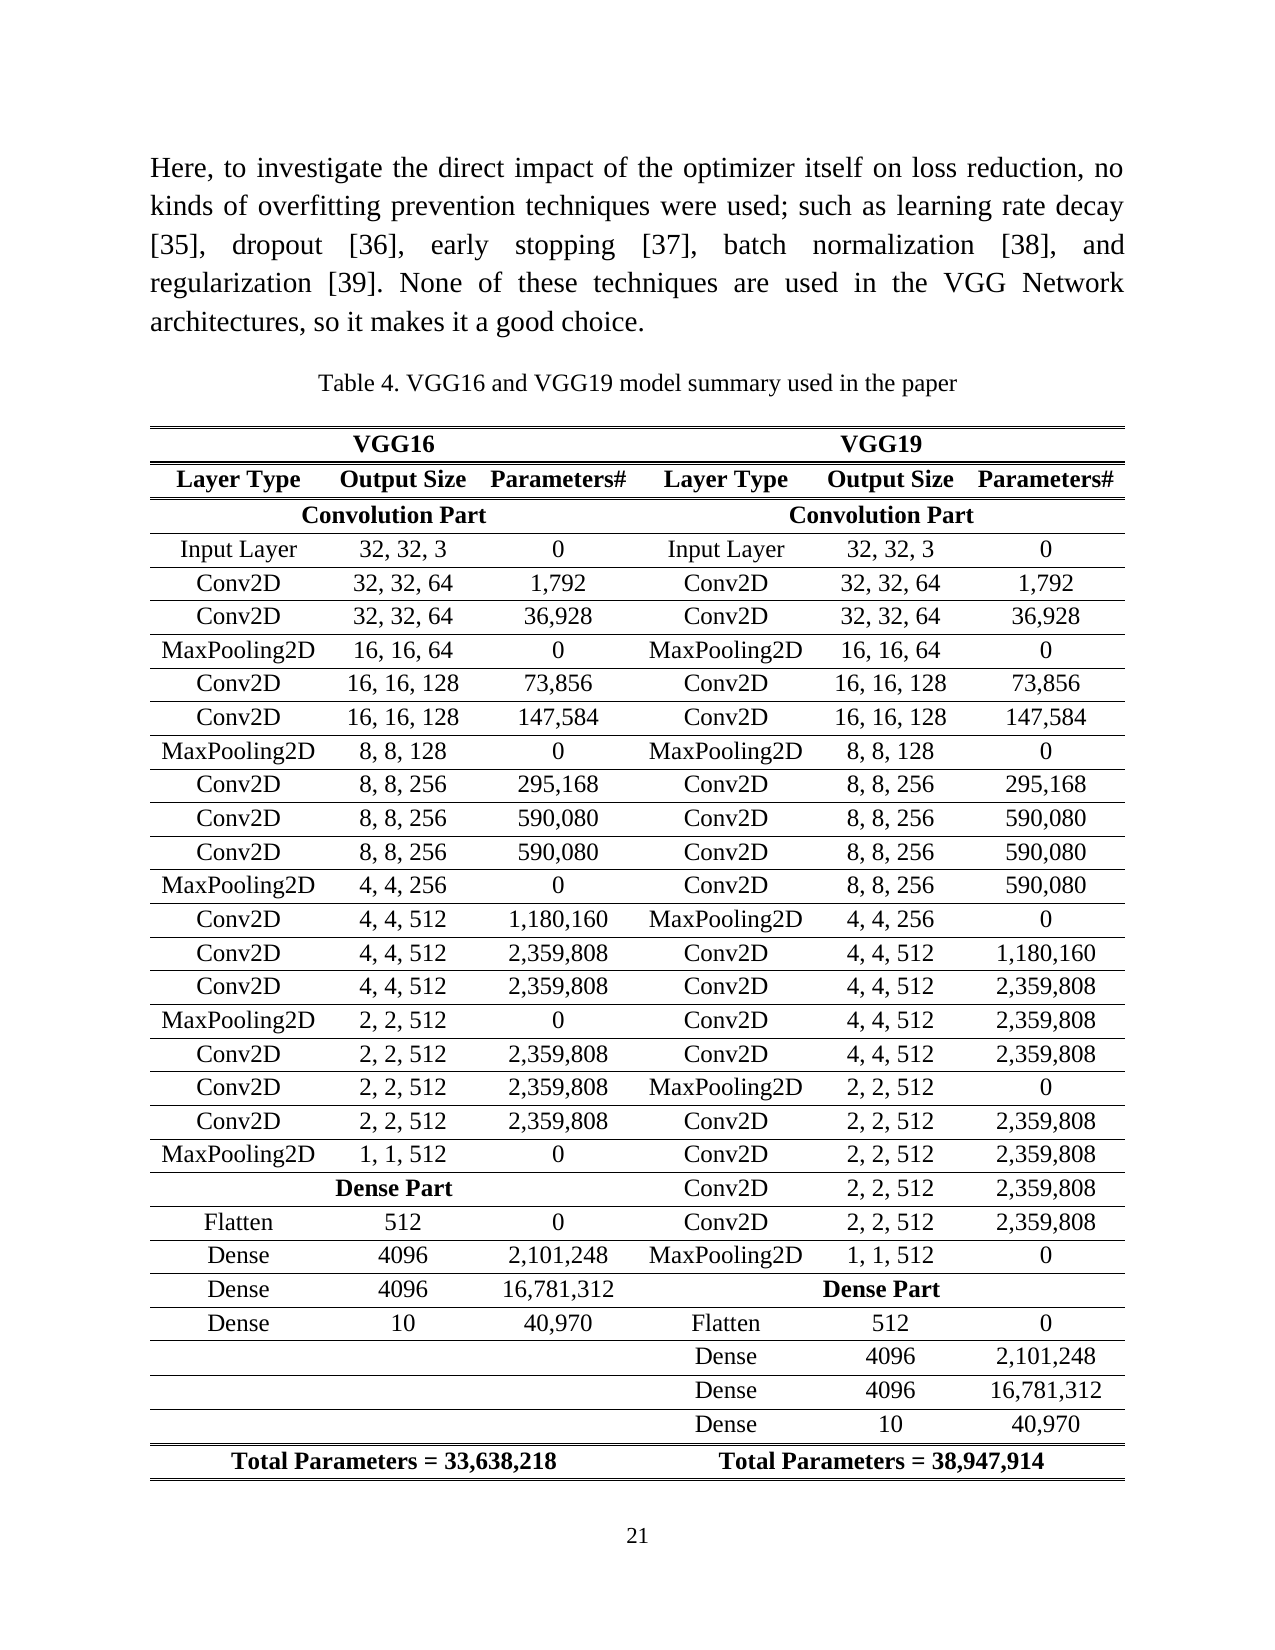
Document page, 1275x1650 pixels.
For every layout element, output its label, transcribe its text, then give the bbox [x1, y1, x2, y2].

table_cell 0 [966, 736, 1125, 768]
table_cell 16,781,312 [479, 1274, 637, 1307]
table_cell 40,970 [479, 1308, 637, 1340]
table_cell 32, 32, 3 [327, 534, 479, 567]
table_cell 0 [966, 635, 1125, 667]
table_cell Conv2D [638, 1140, 814, 1172]
table_cell Dense Part [150, 1173, 637, 1206]
table_cell Conv2D [150, 803, 327, 836]
table_cell 2,101,248 [966, 1341, 1125, 1374]
table_cell 32, 32, 64 [814, 568, 966, 600]
table_cell Conv2D [150, 601, 327, 634]
table_cell 0 [479, 1140, 637, 1172]
table_cell [150, 1410, 327, 1443]
table_header VGG19 [638, 429, 1125, 461]
table_cell MaxPooling2D [638, 1072, 814, 1105]
table_cell [150, 1376, 327, 1408]
table_cell 0 [966, 904, 1125, 937]
table_cell Conv2D [638, 601, 814, 634]
table_cell 8, 8, 128 [327, 736, 479, 768]
table_cell Conv2D [638, 870, 814, 903]
table_cell 36,928 [479, 601, 637, 634]
table_cell [327, 1410, 479, 1443]
table_cell 8, 8, 256 [327, 837, 479, 869]
table_cell 4096 [814, 1376, 966, 1408]
table_cell 8, 8, 128 [814, 736, 966, 768]
table_cell 147,584 [966, 702, 1125, 735]
table_cell [479, 1410, 637, 1443]
table_cell 2,359,808 [479, 1072, 637, 1105]
table_cell Parameters# [966, 465, 1125, 497]
table_cell Conv2D [150, 702, 327, 735]
table_cell Conv2D [638, 568, 814, 600]
table_cell 295,168 [966, 770, 1125, 802]
table_cell 0 [479, 736, 637, 768]
table_cell 4, 4, 256 [814, 904, 966, 937]
table_cell 147,584 [479, 702, 637, 735]
table_cell 32, 32, 64 [327, 568, 479, 600]
table_cell 4, 4, 256 [327, 870, 479, 903]
table_cell Output Size [814, 465, 966, 497]
table_cell 4, 4, 512 [814, 971, 966, 1004]
table_cell 0 [479, 635, 637, 667]
table_cell Conv2D [638, 770, 814, 802]
table_cell 4096 [814, 1341, 966, 1374]
table_cell MaxPooling2D [150, 736, 327, 768]
table_cell Total Parameters = 38,947,914 [638, 1446, 1125, 1478]
table_cell MaxPooling2D [150, 635, 327, 667]
table_cell [327, 1376, 479, 1408]
table_cell 2,359,808 [966, 1106, 1125, 1138]
table_cell Conv2D [150, 770, 327, 802]
table_cell Total Parameters = 33,638,218 [150, 1446, 637, 1478]
table_cell 8, 8, 256 [327, 803, 479, 836]
table_cell 295,168 [479, 770, 637, 802]
table_cell 1, 1, 512 [814, 1241, 966, 1273]
table_cell 590,080 [966, 870, 1125, 903]
table_cell Dense [638, 1341, 814, 1374]
table_cell 2, 2, 512 [814, 1173, 966, 1206]
table_cell Conv2D [150, 971, 327, 1004]
table_cell Flatten [638, 1308, 814, 1340]
table_cell Dense [638, 1376, 814, 1408]
table_cell 2, 2, 512 [327, 1106, 479, 1138]
table_cell 8, 8, 256 [814, 870, 966, 903]
table_cell 2, 2, 512 [327, 1072, 479, 1105]
table_cell 1,792 [966, 568, 1125, 600]
table_cell 0 [966, 1308, 1125, 1340]
table_cell 16, 16, 64 [814, 635, 966, 667]
table_cell Conv2D [150, 568, 327, 600]
table_cell [479, 1376, 637, 1408]
table_cell Input Layer [638, 534, 814, 567]
table_cell 0 [966, 1241, 1125, 1273]
table_cell Conv2D [638, 803, 814, 836]
table_cell Conv2D [150, 1106, 327, 1138]
table_cell Conv2D [638, 938, 814, 970]
table_cell 32, 32, 64 [814, 601, 966, 634]
table_cell 10 [814, 1410, 966, 1443]
table_cell 16, 16, 128 [814, 702, 966, 735]
table_cell MaxPooling2D [638, 904, 814, 937]
table_cell Conv2D [150, 938, 327, 970]
table_cell Conv2D [150, 1039, 327, 1071]
table_cell Dense [638, 1410, 814, 1443]
table_cell MaxPooling2D [638, 635, 814, 667]
table_cell 36,928 [966, 601, 1125, 634]
table_cell 4096 [327, 1241, 479, 1273]
table_cell 2, 2, 512 [814, 1207, 966, 1239]
table_cell 8, 8, 256 [327, 770, 479, 802]
table_cell 16, 16, 128 [327, 702, 479, 735]
table_cell 8, 8, 256 [814, 770, 966, 802]
table_cell 590,080 [966, 837, 1125, 869]
table_cell 2, 2, 512 [327, 1039, 479, 1071]
table_cell 2,359,808 [966, 1173, 1125, 1206]
table_cell 32, 32, 3 [814, 534, 966, 567]
table_cell 512 [814, 1308, 966, 1340]
table_cell 2, 2, 512 [327, 1005, 479, 1038]
table_cell Convolution Part [150, 500, 637, 533]
table_cell 1,180,160 [479, 904, 637, 937]
table_cell 1, 1, 512 [327, 1140, 479, 1172]
table_cell 4, 4, 512 [327, 904, 479, 937]
table_cell 10 [327, 1308, 479, 1340]
table_cell 2, 2, 512 [814, 1072, 966, 1105]
table_cell 8, 8, 256 [814, 803, 966, 836]
table_cell Conv2D [638, 971, 814, 1004]
table_cell 0 [479, 534, 637, 567]
table_cell 8, 8, 256 [814, 837, 966, 869]
text Here, to investigate the direct impact of the optimizer itself on loss reduction, no kinds of overfitting prevention techniques were used; such as learning rate decay [35], dropout [36], early stopping [37], batch normalization [38], and regularization [39]. None of these techniques are used in the VGG Network architectures, so it makes it a good choice. [150, 150, 1125, 338]
table_cell 2,359,808 [966, 1207, 1125, 1239]
table_cell 0 [479, 1005, 637, 1038]
table_cell 16, 16, 128 [814, 669, 966, 701]
table_cell Conv2D [150, 837, 327, 869]
table_cell Conv2D [638, 669, 814, 701]
table_cell Conv2D [638, 1106, 814, 1138]
table_cell 4, 4, 512 [327, 971, 479, 1004]
table_cell 2, 2, 512 [814, 1106, 966, 1138]
table_cell Parameters# [479, 465, 637, 497]
table_cell 40,970 [966, 1410, 1125, 1443]
table_cell Dense [150, 1274, 327, 1307]
table_cell 2,359,808 [966, 1039, 1125, 1071]
table_cell 2,359,808 [966, 1005, 1125, 1038]
table_cell Convolution Part [638, 500, 1125, 533]
table_cell 2,359,808 [479, 971, 637, 1004]
table_cell 1,180,160 [966, 938, 1125, 970]
table_cell 2,359,808 [479, 938, 637, 970]
table_cell Conv2D [638, 1005, 814, 1038]
table_cell Dense [150, 1241, 327, 1273]
table_cell 0 [479, 870, 637, 903]
table_cell [150, 1341, 327, 1374]
table_cell 4, 4, 512 [814, 1005, 966, 1038]
table_cell 0 [479, 1207, 637, 1239]
table_cell 4, 4, 512 [814, 1039, 966, 1071]
table_cell 4, 4, 512 [814, 938, 966, 970]
table_cell 2,359,808 [966, 971, 1125, 1004]
table_cell Conv2D [150, 1072, 327, 1105]
table_cell Conv2D [638, 702, 814, 735]
table_cell 590,080 [479, 803, 637, 836]
table_header VGG16 [150, 429, 637, 461]
table_cell 1,792 [479, 568, 637, 600]
table_cell Conv2D [638, 1207, 814, 1239]
table_cell 32, 32, 64 [327, 601, 479, 634]
table_cell MaxPooling2D [150, 870, 327, 903]
table_cell Output Size [327, 465, 479, 497]
table_cell Flatten [150, 1207, 327, 1239]
table_cell [479, 1341, 637, 1374]
table_cell Conv2D [638, 837, 814, 869]
table_cell 73,856 [966, 669, 1125, 701]
table_cell 16, 16, 64 [327, 635, 479, 667]
table_cell Conv2D [638, 1039, 814, 1071]
table_cell Input Layer [150, 534, 327, 567]
table_cell Layer Type [150, 465, 327, 497]
text Table 4. VGG16 and VGG19 model summary used in the paper [150, 368, 1125, 396]
table_cell Dense Part [638, 1274, 1125, 1307]
table_cell MaxPooling2D [150, 1005, 327, 1038]
table_cell 0 [966, 534, 1125, 567]
table_cell MaxPooling2D [150, 1140, 327, 1172]
table_cell Conv2D [150, 904, 327, 937]
table_cell Layer Type [638, 465, 814, 497]
table_cell 512 [327, 1207, 479, 1239]
table_cell 2,359,808 [479, 1106, 637, 1138]
table_cell 4096 [327, 1274, 479, 1307]
table_cell 2,359,808 [966, 1140, 1125, 1172]
table_cell 2,359,808 [479, 1039, 637, 1071]
table_cell 16,781,312 [966, 1376, 1125, 1408]
table_cell Conv2D [150, 669, 327, 701]
table_cell 16, 16, 128 [327, 669, 479, 701]
table_cell Conv2D [638, 1173, 814, 1206]
table_cell MaxPooling2D [638, 736, 814, 768]
table_cell 2,101,248 [479, 1241, 637, 1273]
table_cell 2, 2, 512 [814, 1140, 966, 1172]
table_cell [327, 1341, 479, 1374]
table_cell 73,856 [479, 669, 637, 701]
table_cell 590,080 [479, 837, 637, 869]
table_cell 4, 4, 512 [327, 938, 479, 970]
table_cell 590,080 [966, 803, 1125, 836]
table_cell MaxPooling2D [638, 1241, 814, 1273]
table_cell Dense [150, 1308, 327, 1340]
table_cell 0 [966, 1072, 1125, 1105]
